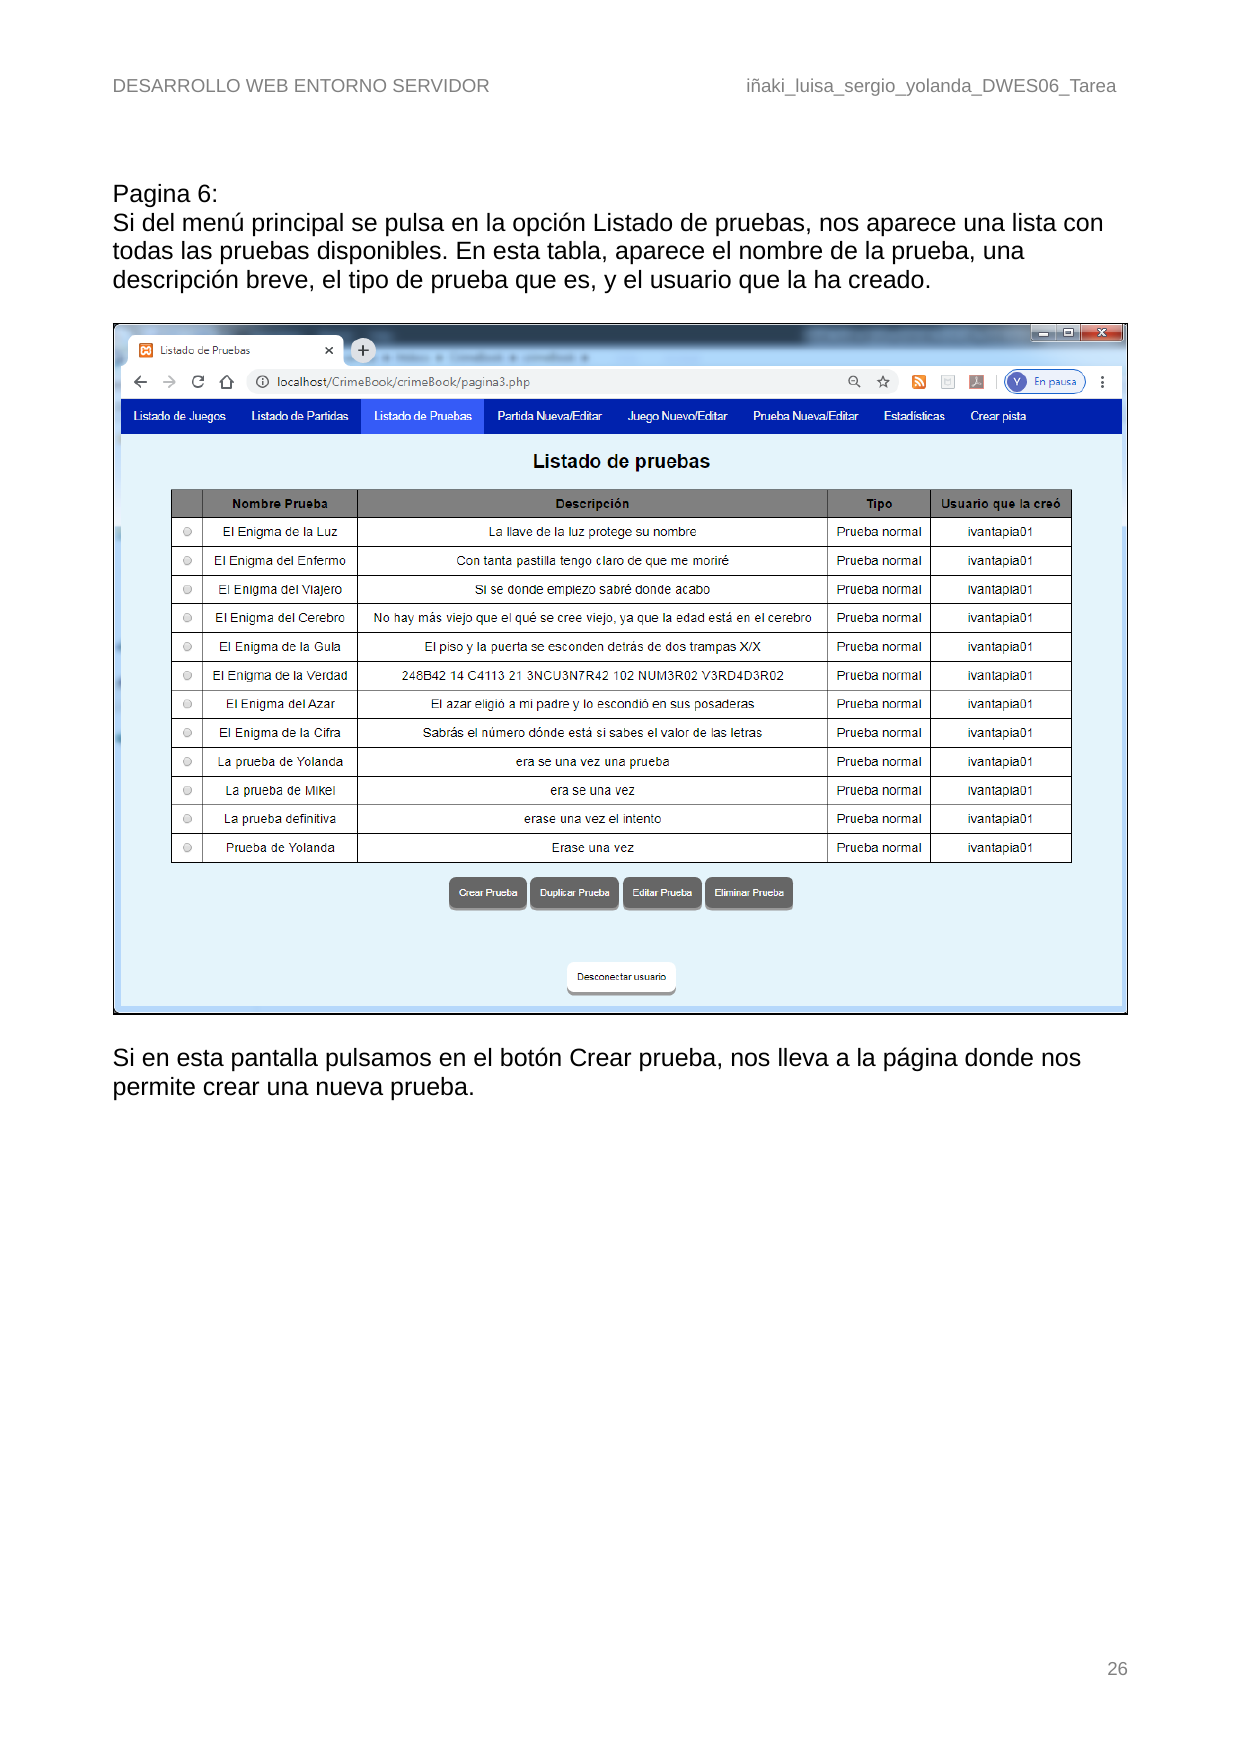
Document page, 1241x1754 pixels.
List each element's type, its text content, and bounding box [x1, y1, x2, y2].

picture [114, 324, 1127, 1013]
text Si del menú principal se pulsa en la opción Listado de pruebas, nos aparece una lista con todas las pruebas disponibles. En esta tabla, aparece el nombre de la prueba, una descripción breve, el tipo de prueba que es, y el usuario que la ha creado. [112, 207, 1128, 294]
text Si en esta pantalla pulsamos en el botón Crear prueba, nos lleva a la página donde nos permite crear una nueva prueba. [112, 1043, 1128, 1101]
text Pagina 6: [112, 179, 1128, 207]
